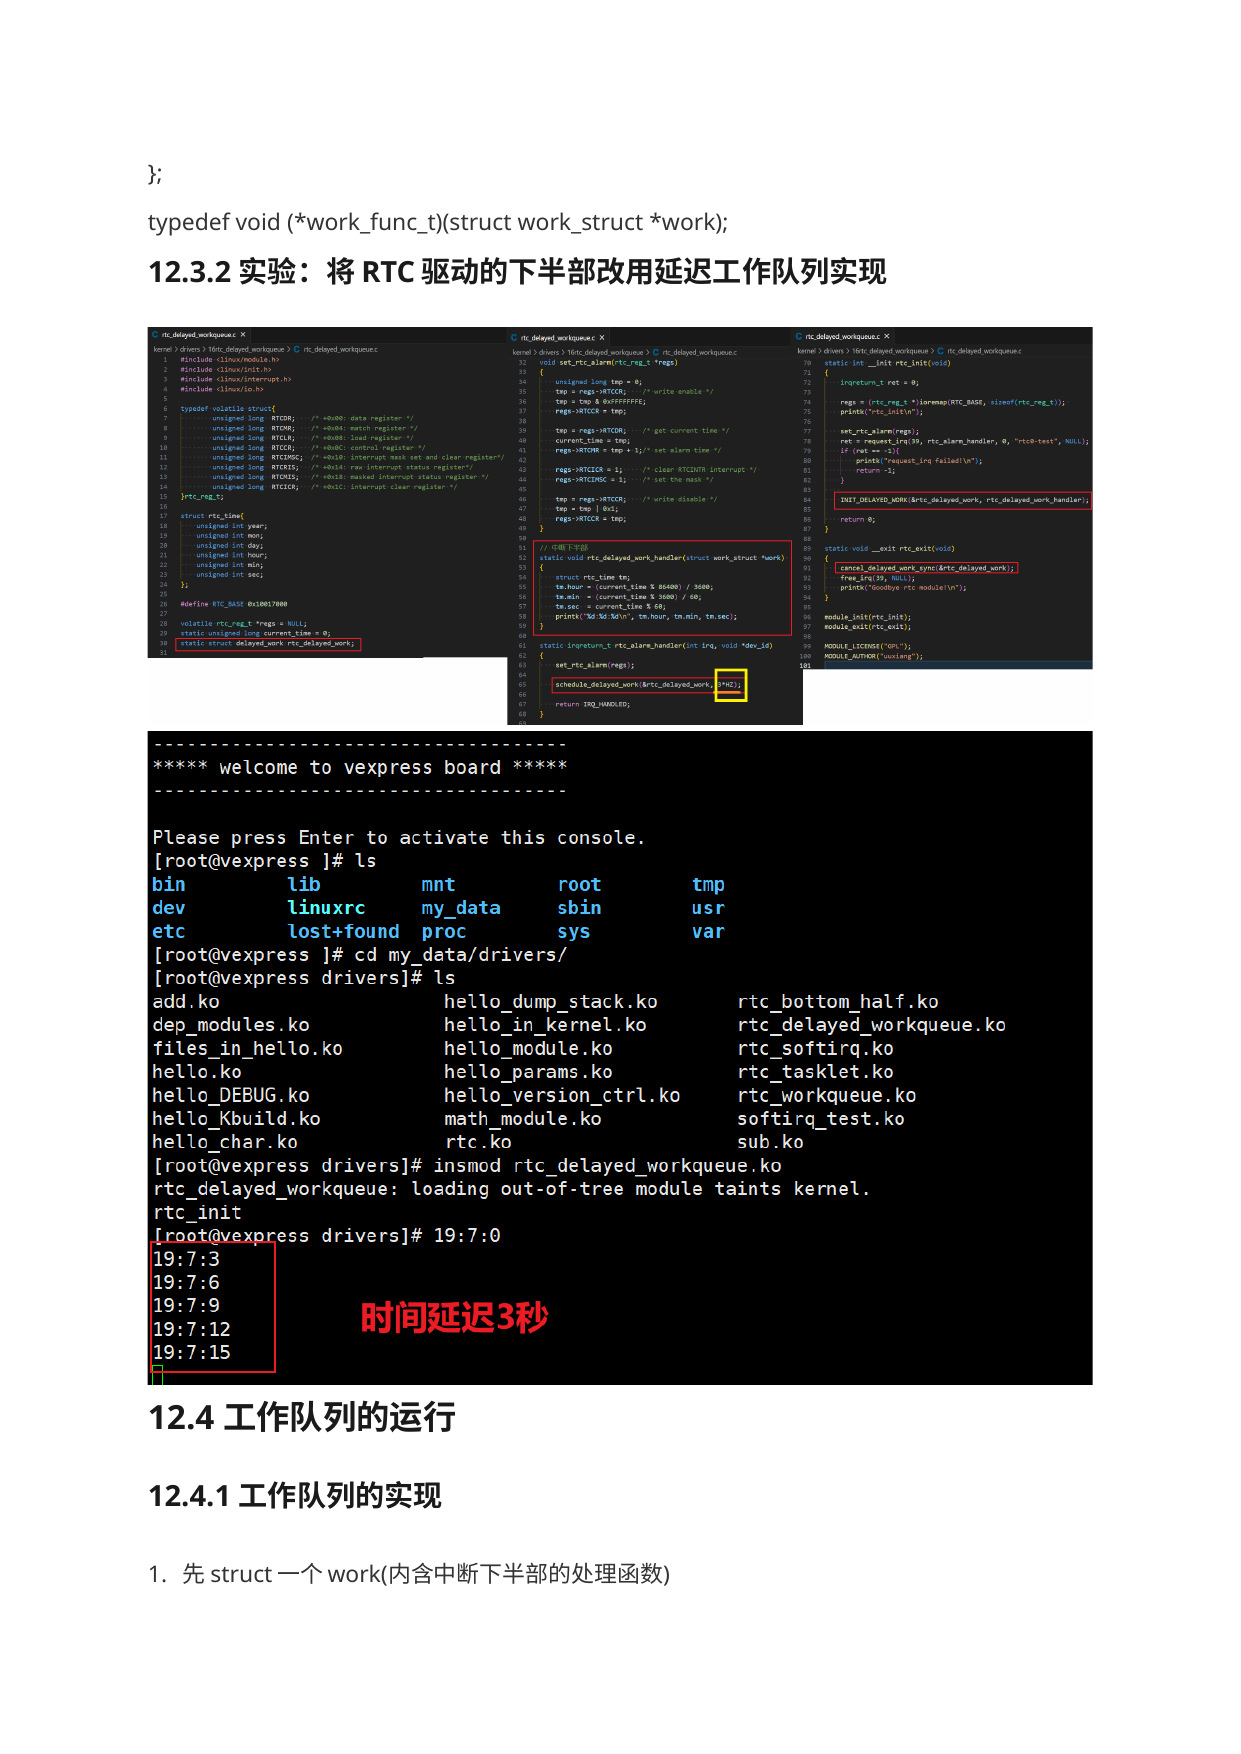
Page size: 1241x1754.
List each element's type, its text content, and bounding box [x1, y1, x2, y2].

text }; [148, 151, 1093, 194]
picture [147, 327, 1093, 725]
subtitle 12.4.1 工作队列的实现 [148, 1473, 1093, 1515]
list 先struct一个work(内含中断下半部的处理函数) [148, 1551, 1093, 1594]
subtitle 12.4 工作队列的运行 [148, 1391, 1093, 1439]
text typedef void (*work_func_t)(struct work_struct *work); [148, 200, 1093, 243]
subtitle 12.3.2 实验：将RTC驱动的下半部改用延迟工作队列实现 [148, 249, 1093, 291]
picture [147, 731, 1093, 1385]
